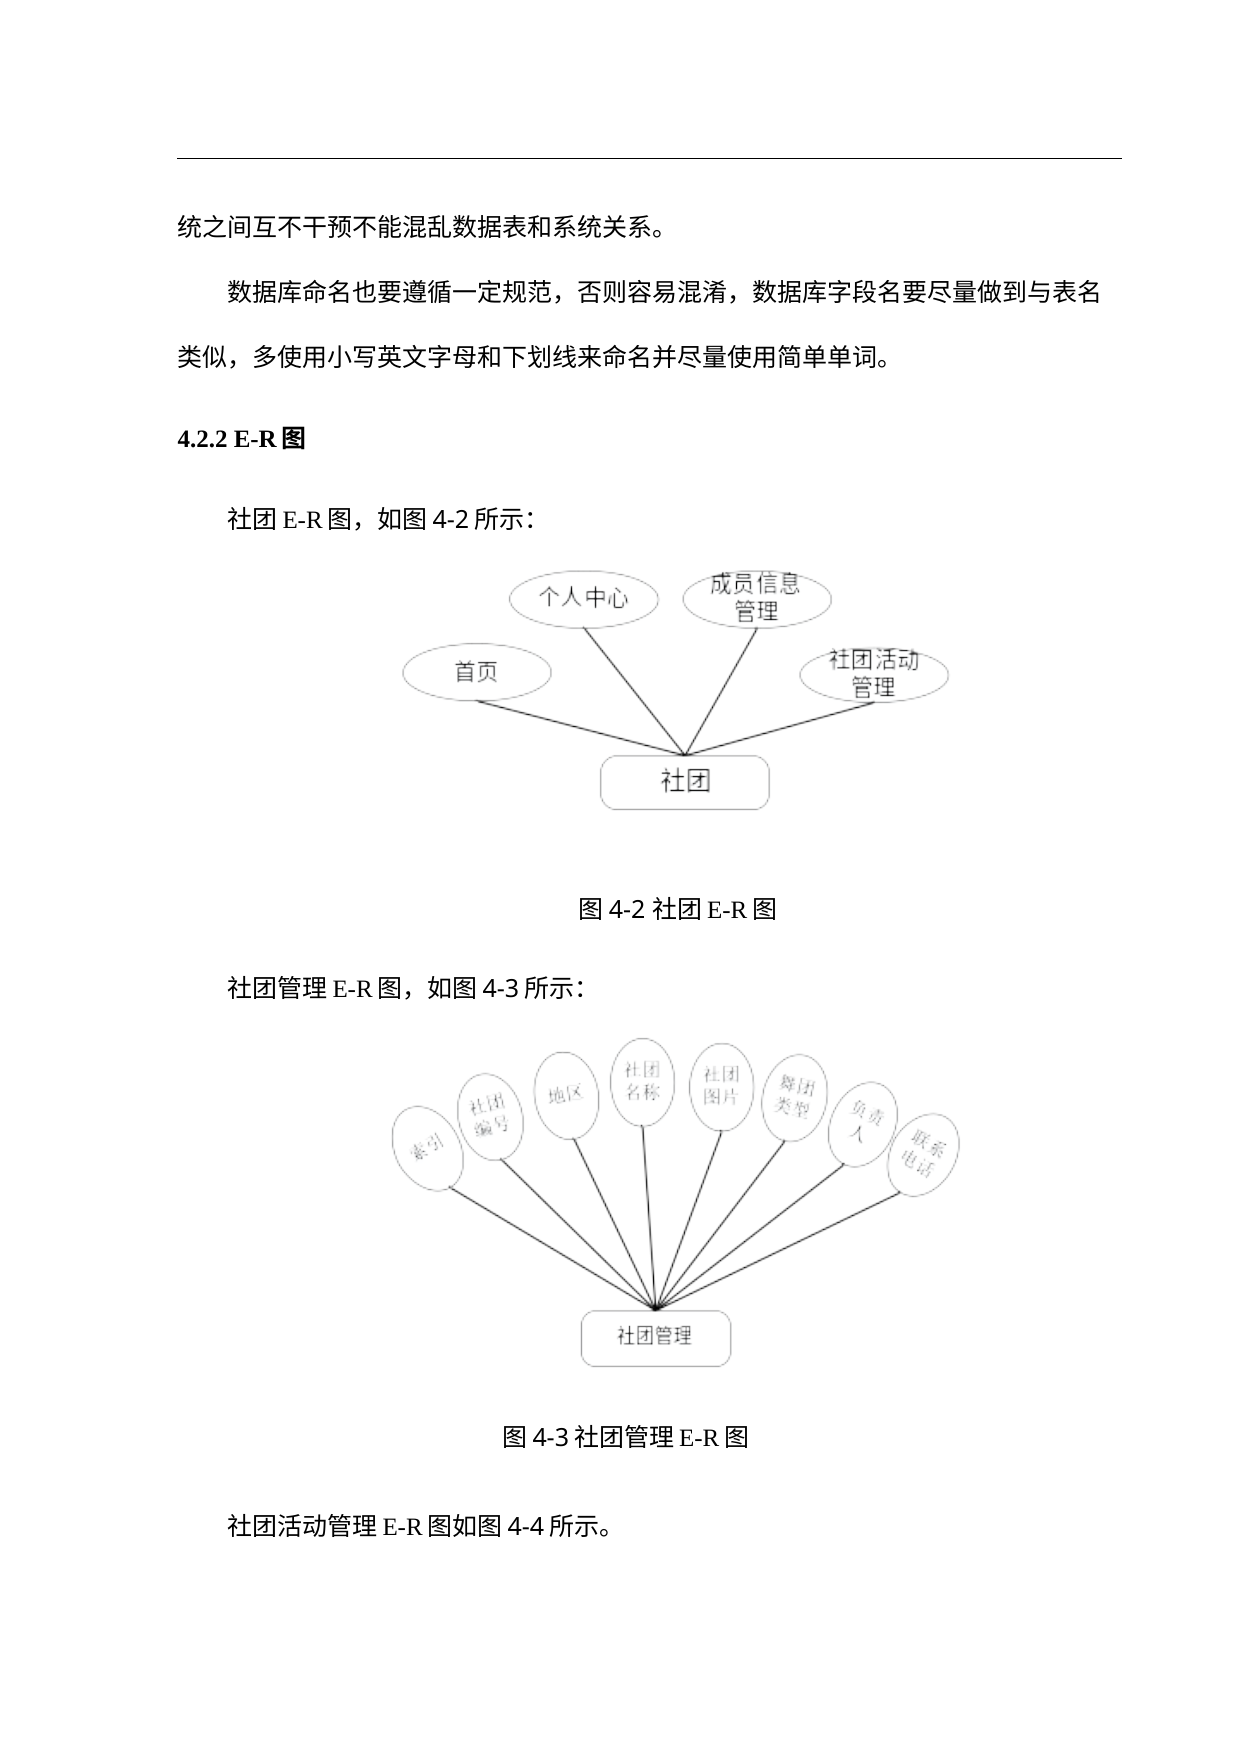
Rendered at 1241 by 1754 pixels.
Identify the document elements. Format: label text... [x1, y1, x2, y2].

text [177, 193, 1122, 258]
text 社团E-R图，如图4-2所示： [177, 485, 1122, 550]
subtitle 4.2.2 E-R图 [177, 404, 1122, 469]
text 图4-3社团管理E-R图 [177, 1403, 1122, 1468]
text 社团活动管理E-R图如图4-4所示。 [177, 1492, 1122, 1557]
text 图4-2 社团E-R图 [177, 875, 1122, 940]
text 数据库命名也要遵循一定规范，否则容易混淆，数据库字段名要尽量做到与表名类似，多使用小写英文字母和下划线来命名并尽量使用简单单词。 [177, 258, 1122, 388]
text 社团管理E-R图，如图4-3所示： [177, 954, 1122, 1019]
